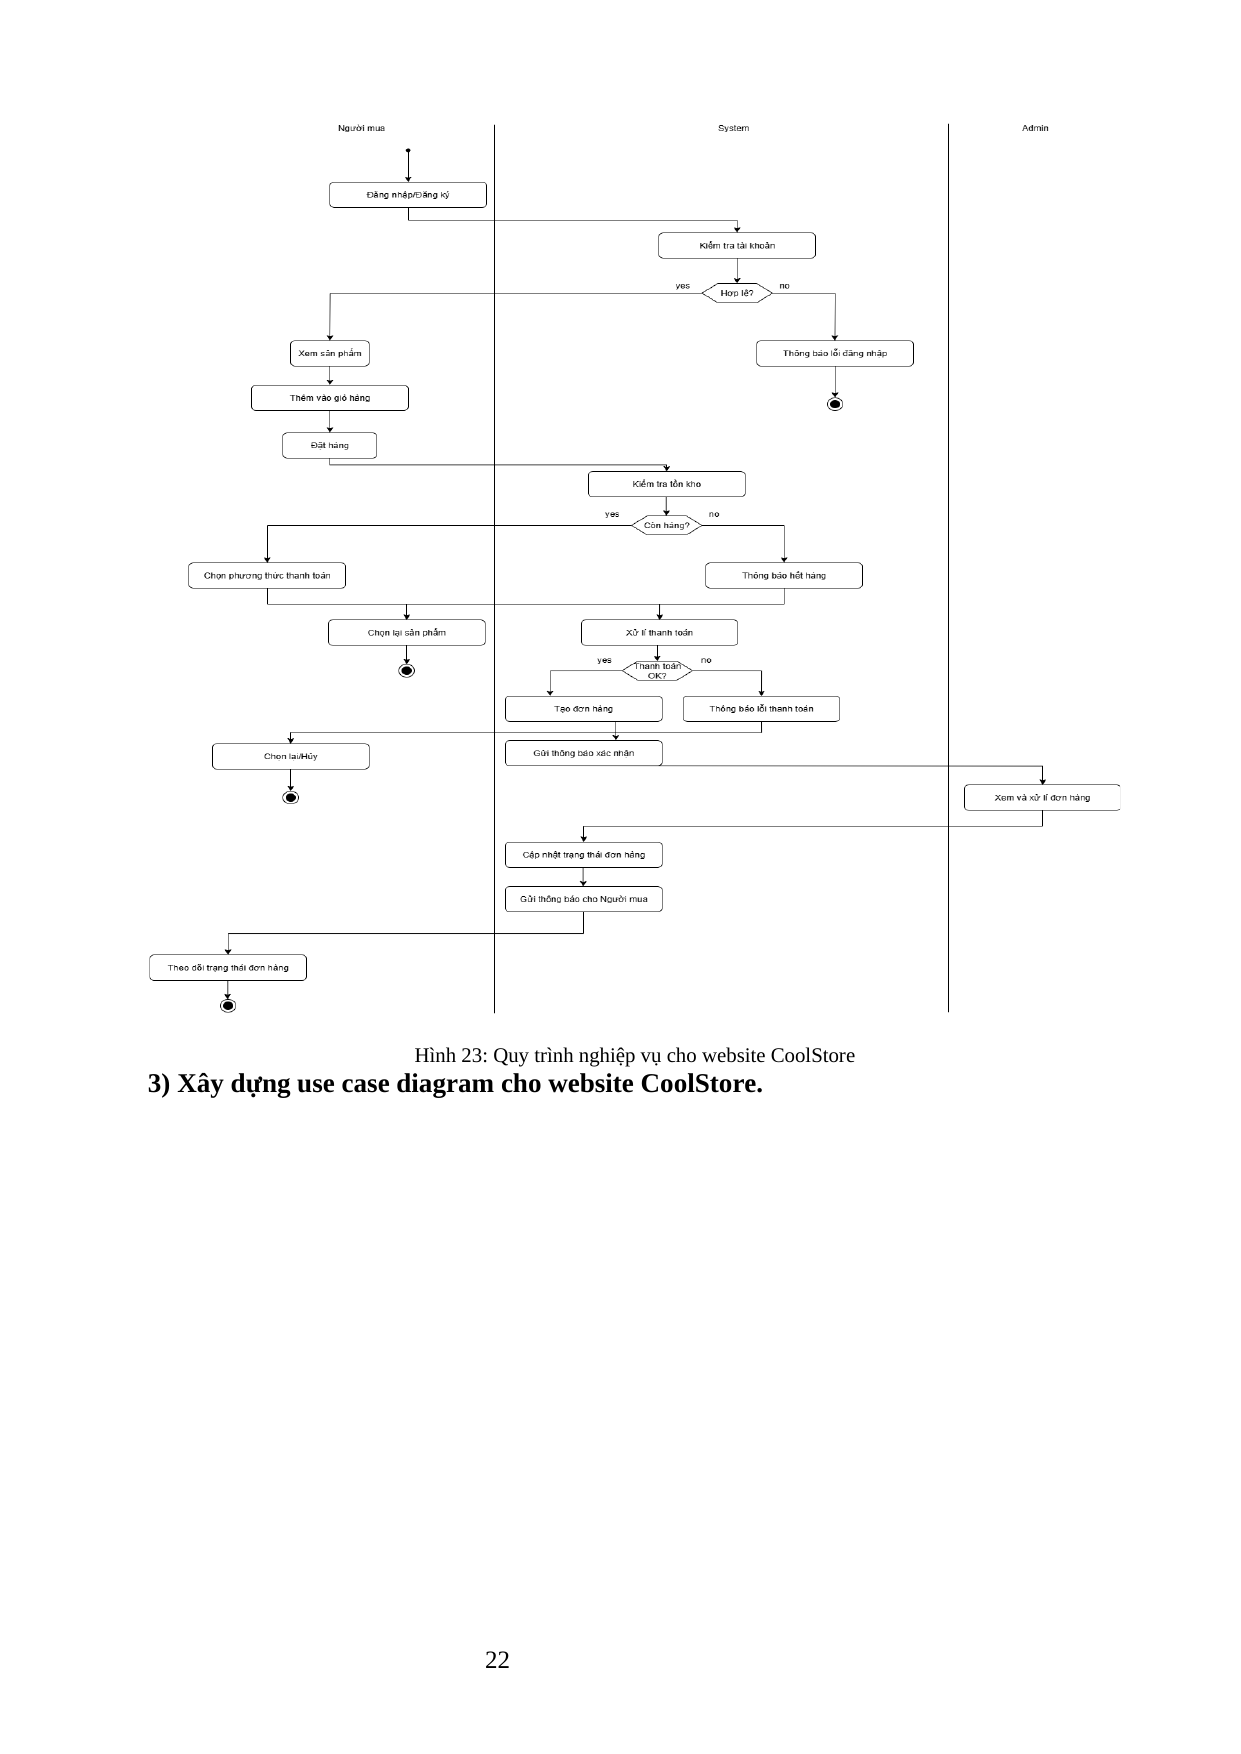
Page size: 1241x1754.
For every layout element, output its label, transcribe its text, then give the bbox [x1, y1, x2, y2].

list Xây dựng use case diagram cho website CoolStore. [148, 1067, 1122, 1098]
picture [149, 118, 1121, 1014]
text Hình 23: Quy trình nghiệp vụ cho website CoolStore [148, 1043, 1122, 1067]
